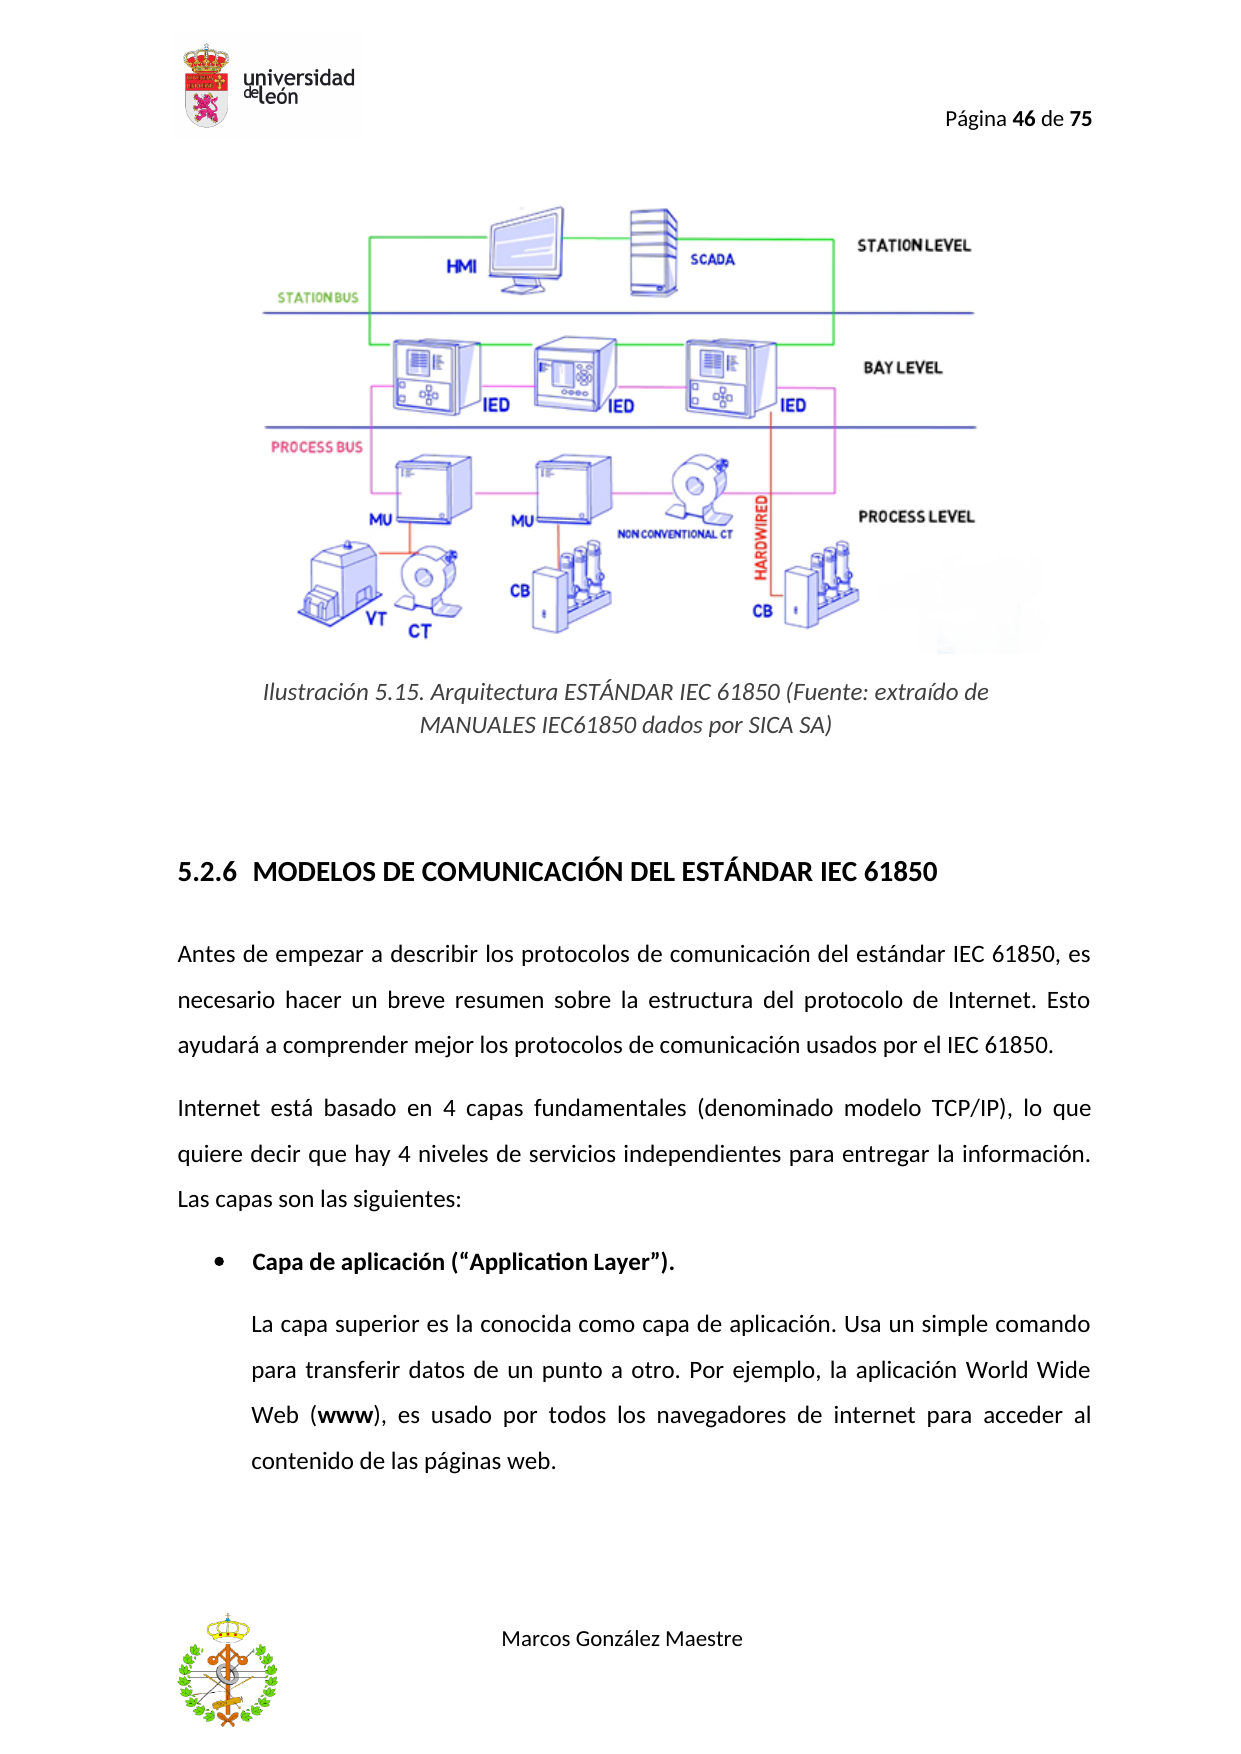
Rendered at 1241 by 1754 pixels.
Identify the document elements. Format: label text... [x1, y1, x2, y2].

picture [177, 1613, 278, 1727]
text La capa superior es la conocida como capa de aplicación. Usa un simple comando para transferir datos de un punto a otro. Por ejemplo, la aplicación World Wide Web (www), es usado por todos los navegadores de internet para acceder al contenido de las páginas web. [251, 1308, 1092, 1476]
text Internet está basado en 4 capas fundamentales (denominado modelo TCP/IP), lo que quiere decir que hay 4 niveles de servicios independientes para entregar la información. Las capas son las siguientes: [177, 1092, 1092, 1214]
subtitle MODELOS DE COMUNICACIÓN DEL ESTÁNDAR IEC 61850 [177, 853, 1092, 888]
text Antes de empezar a describir los protocolos de comunicación del estándar IEC 61850, es necesario hacer un breve resumen sobre la estructura del protocolo de Internet. Esto ayudará a comprender mejor los protocolos de comunicación usados por el IEC 61850. [177, 938, 1092, 1060]
picture [172, 32, 365, 138]
picture [213, 177, 1057, 654]
text Ilustración 5.15. Arquitectura ESTÁNDAR IEC 61850 (Fuente: extraído de MANUALES IEC61850 dados por SICA SA) [252, 677, 1002, 740]
list Capa de aplicación (“Application Layer”). [215, 1246, 1092, 1276]
